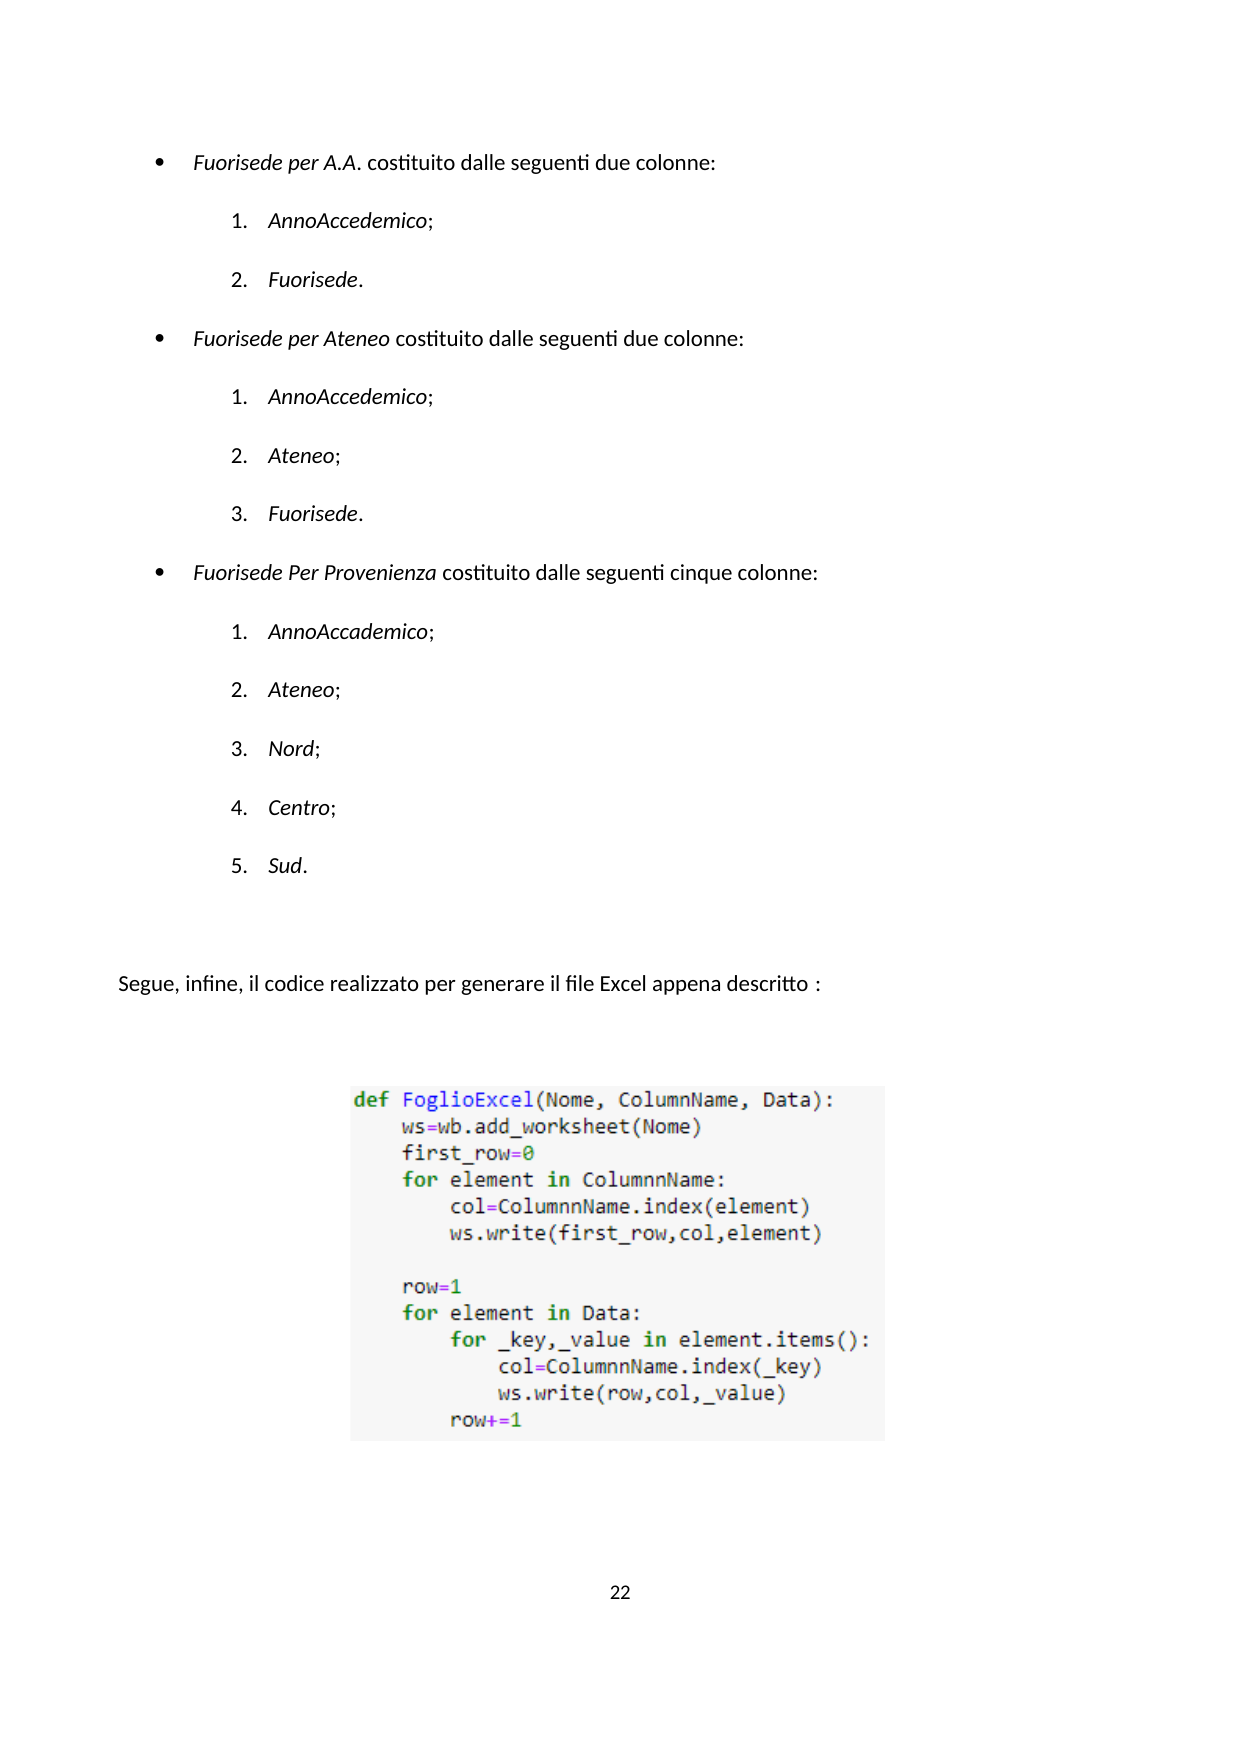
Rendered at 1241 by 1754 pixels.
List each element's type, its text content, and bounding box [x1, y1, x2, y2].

list AnnoAccademico; [231, 617, 1117, 645]
list Nord; [231, 734, 1117, 762]
list Fuorisede per Ateneo costituito dalle seguenti due colonne: [156, 324, 1117, 352]
list Ateneo; [231, 676, 1117, 703]
list Fuorisede Per Provenienza costituito dalle seguenti cinque colonne: [156, 558, 1117, 586]
list Fuorisede. [231, 499, 1117, 528]
list AnnoAccedemico; [231, 206, 1117, 234]
text Segue, infine, il codice realizzato per generare il file Excel appena descritto : [118, 969, 1117, 997]
list Fuorisede. [231, 265, 1117, 293]
list Fuorisede per A.A. costituito dalle seguenti due colonne: [156, 148, 1117, 176]
list Centro; [231, 793, 1117, 821]
list Sud. [231, 851, 1117, 879]
picture [350, 1086, 885, 1441]
list Ateneo; [231, 441, 1117, 469]
list AnnoAccedemico; [231, 382, 1117, 410]
